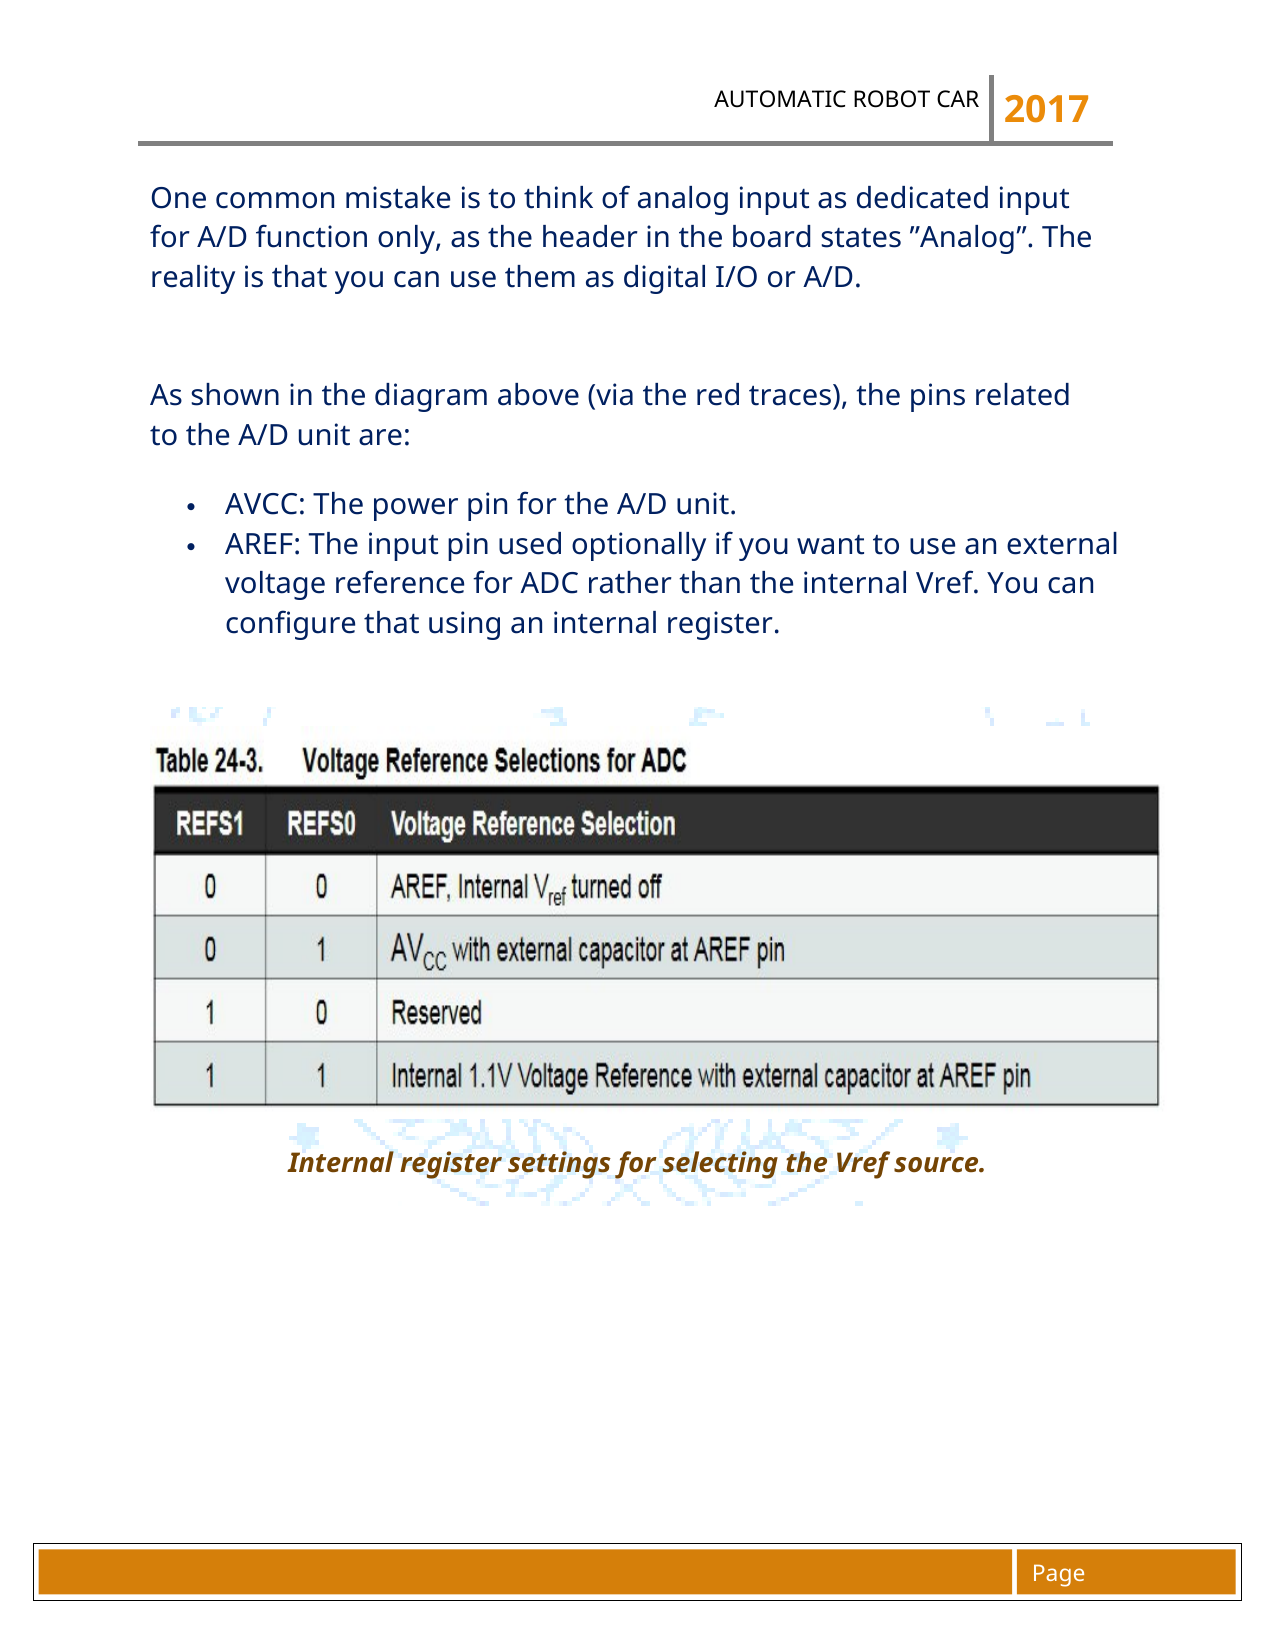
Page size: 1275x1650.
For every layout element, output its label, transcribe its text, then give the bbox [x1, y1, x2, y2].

subtitle Internal register settings for selecting the Vref source. [150, 1144, 1125, 1181]
text As shown in the diagram above (via the red traces), the pins related to the A/D unit are: [150, 375, 1096, 454]
list AREF: The input pin used optionally if you want to use an external voltage reference for ADC rather than the internal Vref. You can configure that using an internal register. [187, 523, 1125, 642]
list AVCC: The power pin for the A/D unit. [187, 483, 1125, 523]
text One common mistake is to think of analog input as dedicated input for A/D function only, as the header in the board states ”Analog”. The reality is that you can use them as digital I/O or A/D. [150, 177, 1096, 296]
picture [150, 726, 1168, 1119]
